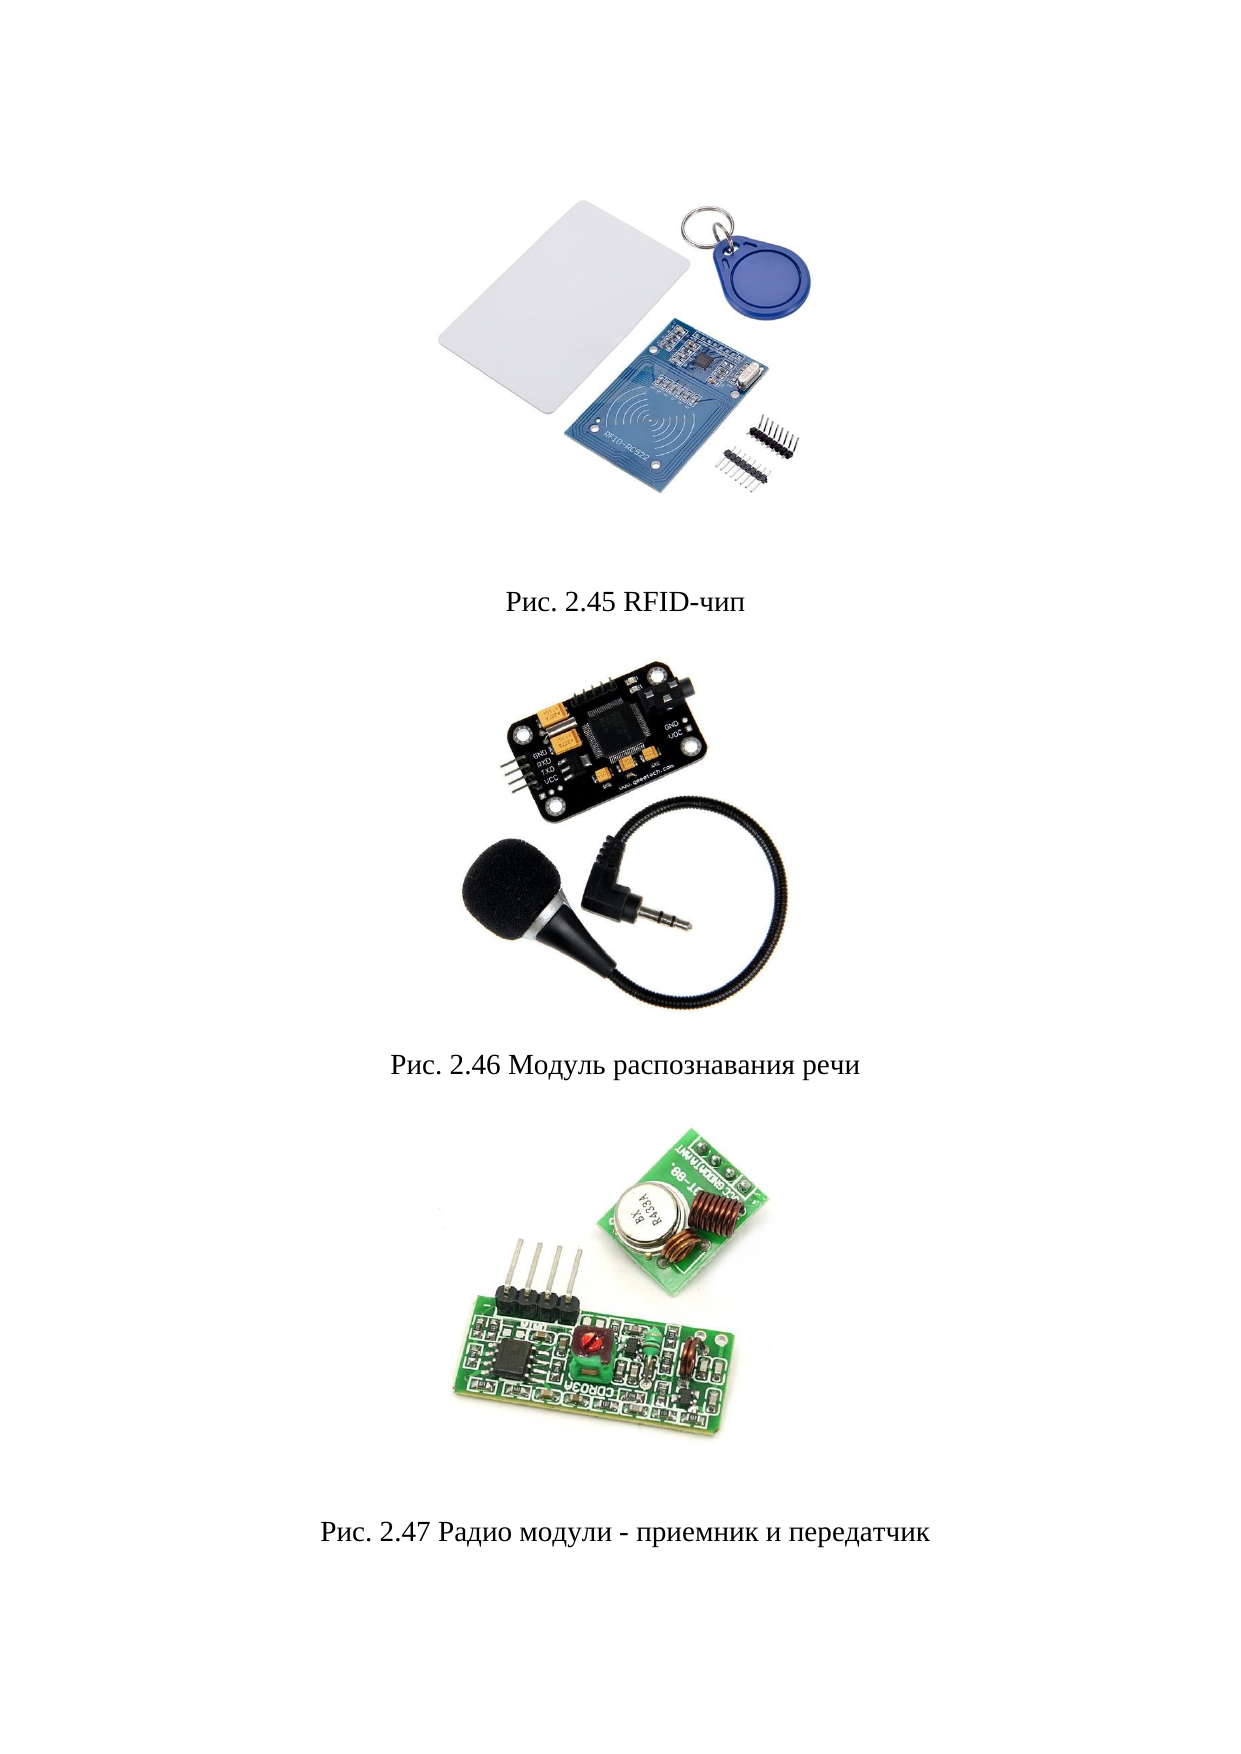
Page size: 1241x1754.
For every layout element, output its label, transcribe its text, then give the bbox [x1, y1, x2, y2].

picture [424, 150, 826, 552]
text Рис. 2.45 RFID-чип [117, 584, 1133, 618]
picture [443, 651, 807, 1015]
text Рис. 2.47 Радио модули - приемник и передатчик [117, 1514, 1133, 1548]
text Рис. 2.46 Модуль распознавания речи [117, 1047, 1133, 1081]
picture [380, 1114, 871, 1482]
